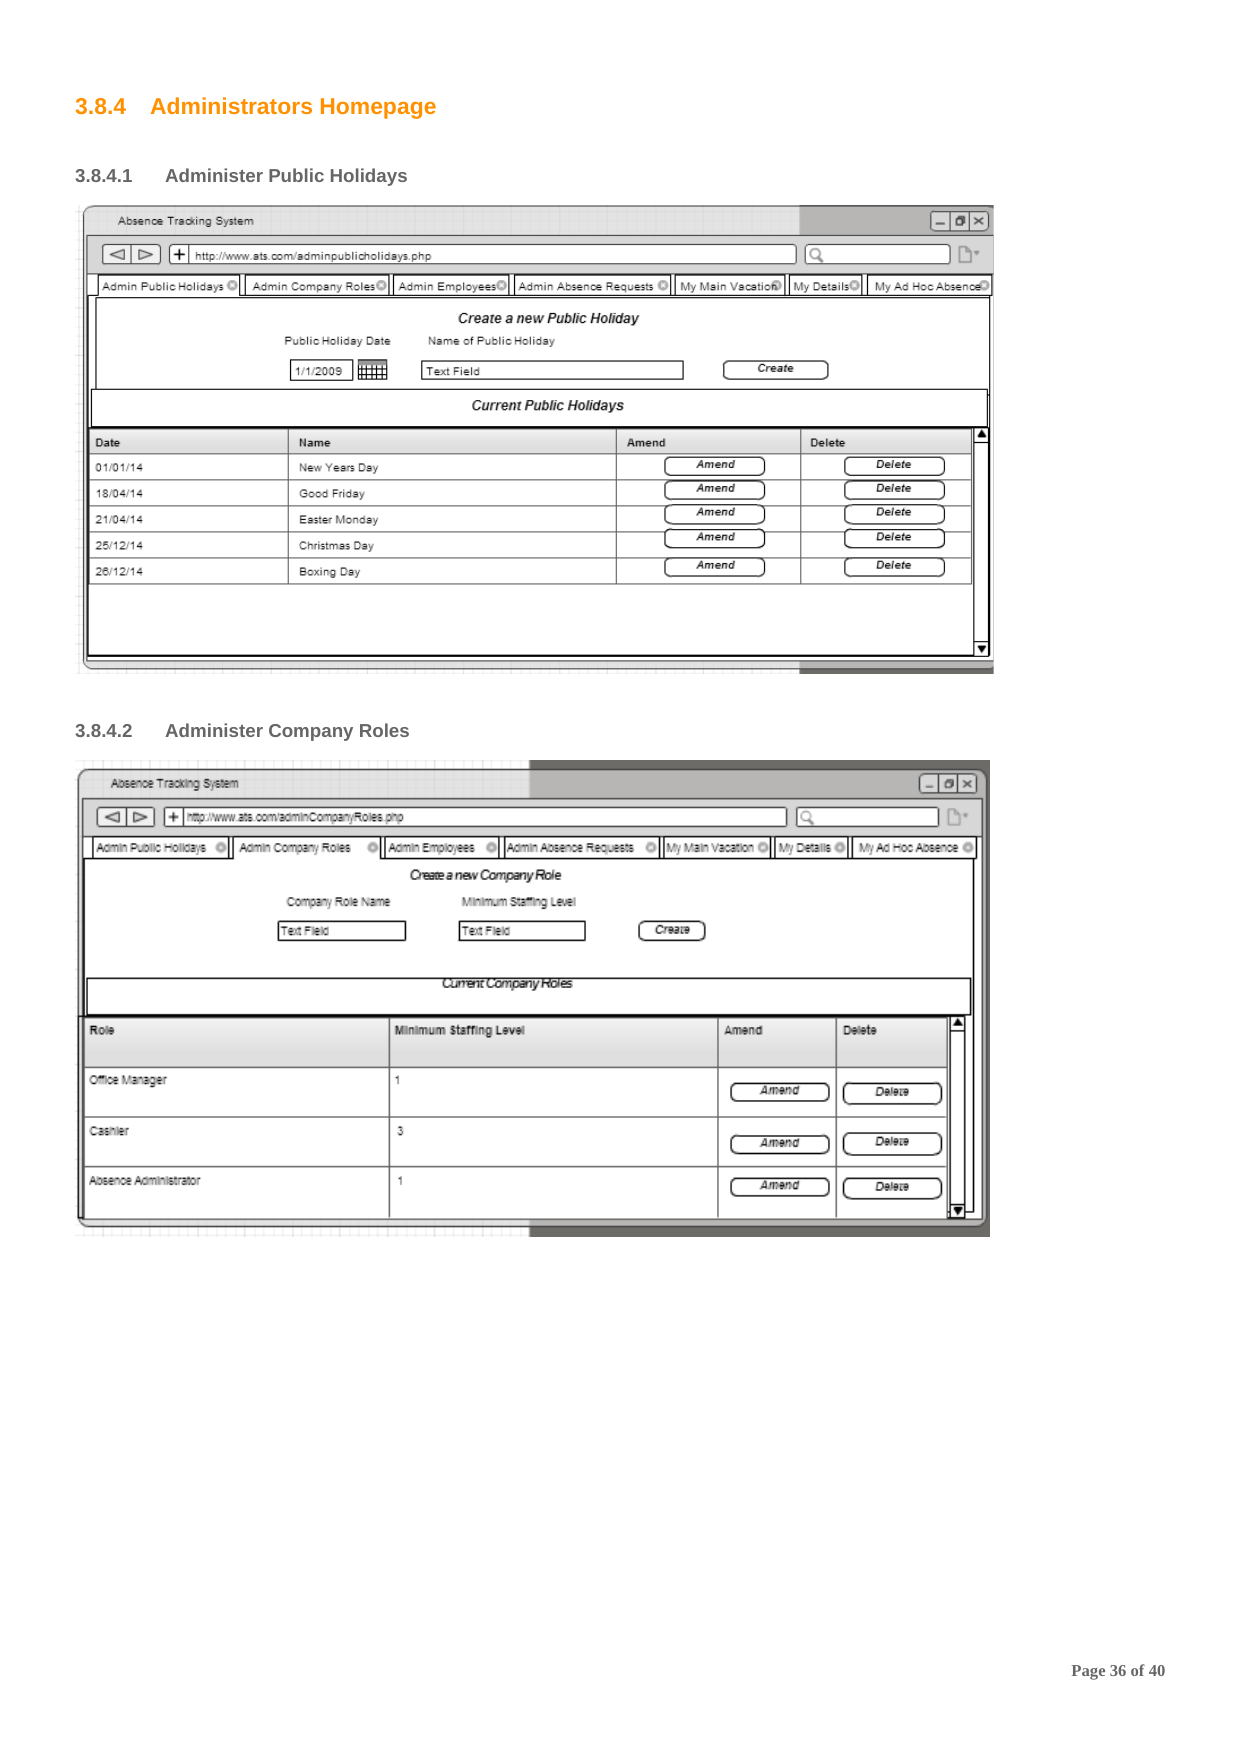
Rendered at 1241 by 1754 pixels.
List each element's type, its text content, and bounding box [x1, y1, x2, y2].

picture [75, 205, 994, 674]
subtitle Administrators Homepage [75, 93, 1165, 119]
subtitle Administer Public Holidays [75, 165, 1165, 187]
subtitle Administer Company Roles [75, 720, 1165, 741]
picture [75, 760, 990, 1237]
